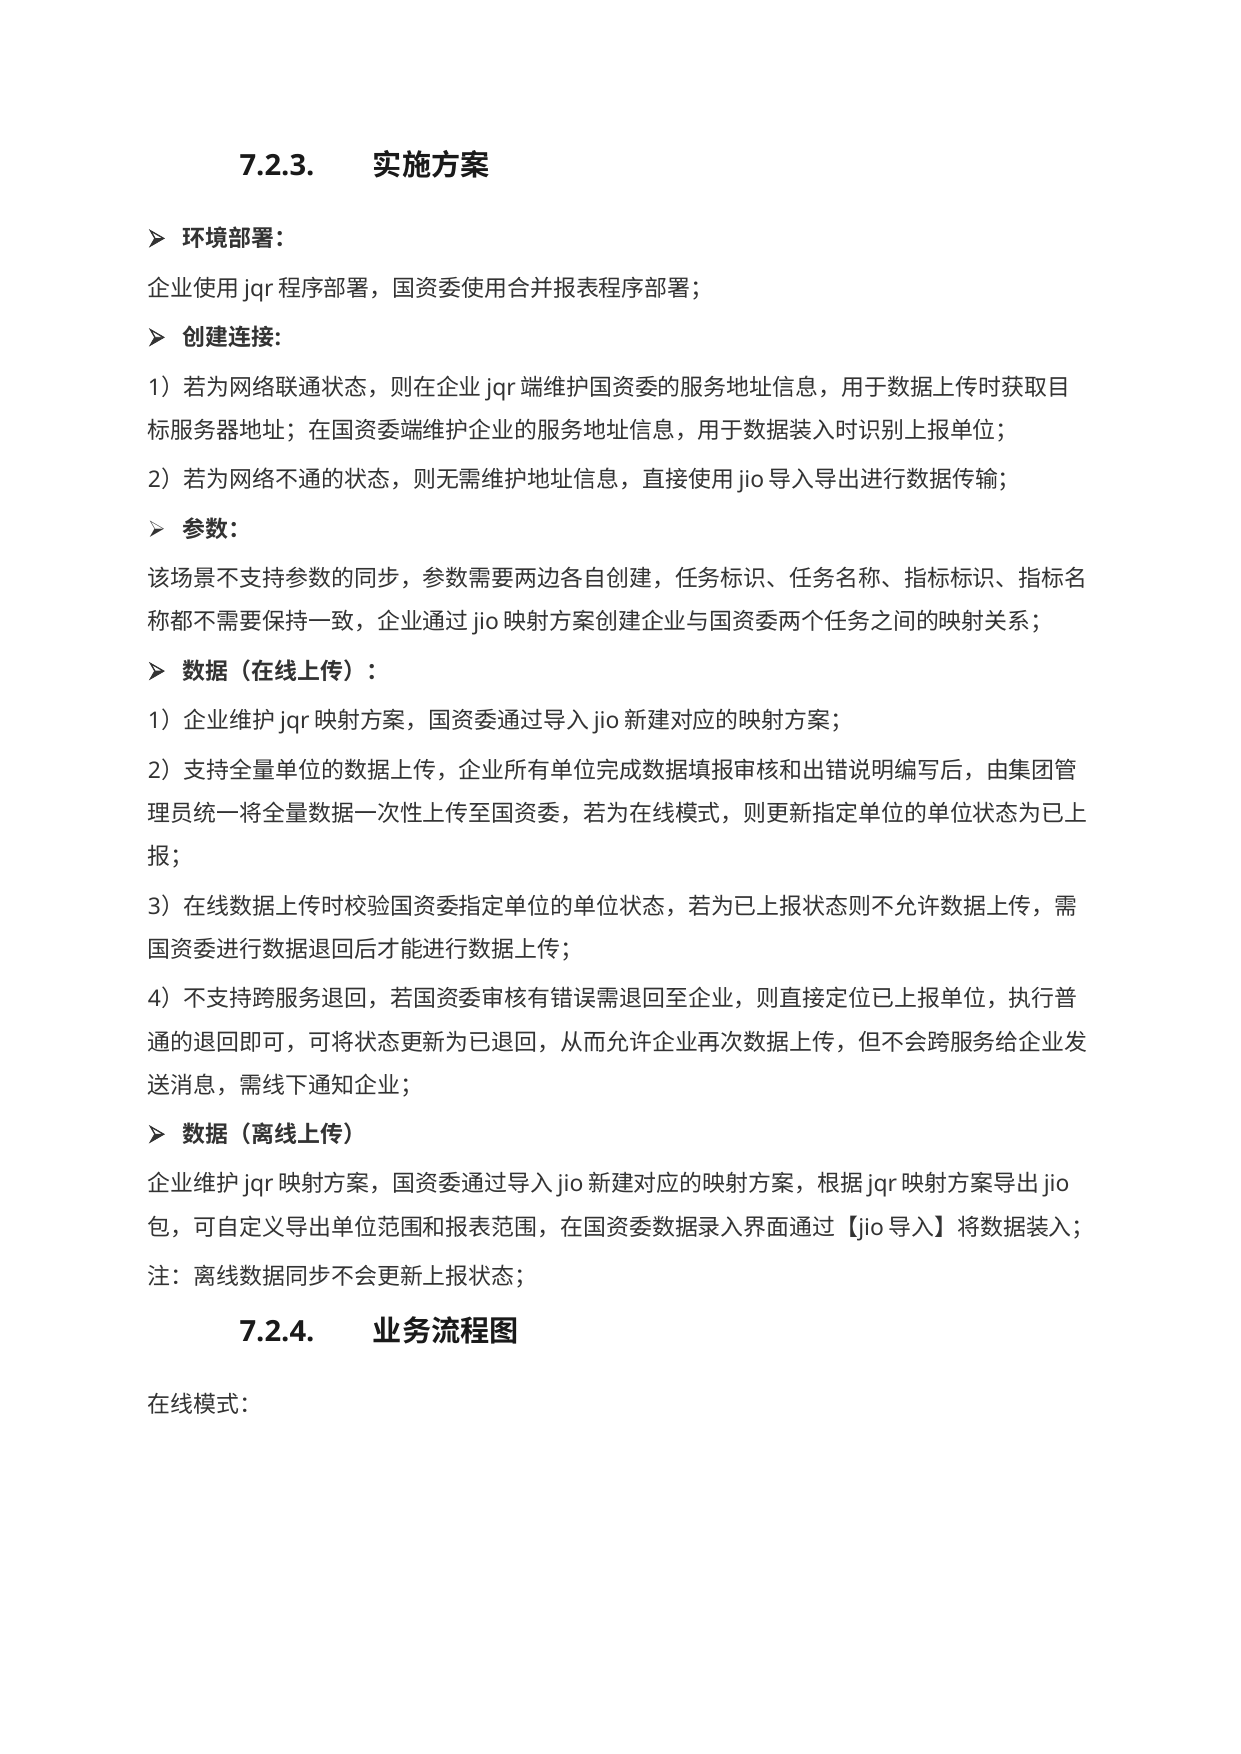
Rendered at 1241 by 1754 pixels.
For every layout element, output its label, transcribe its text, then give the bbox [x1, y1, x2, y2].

text 在线模式： [148, 1386, 1093, 1419]
text 企业使用jqr程序部署，国资委使用合并报表程序部署； [148, 269, 1093, 303]
list 参数： [148, 511, 1093, 544]
text 1）企业维护jqr映射方案，国资委通过导入jio新建对应的映射方案； [148, 702, 1093, 736]
subtitle 实施方案 [239, 142, 1093, 184]
list 数据（离线上传） [148, 1116, 1093, 1149]
text 1）若为网络联通状态，则在企业jqr端维护国资委的服务地址信息，用于数据上传时获取目标服务器地址；在国资委端维护企业的服务地址信息，用于数据装入时识别上报单位； [148, 368, 1093, 445]
subtitle 业务流程图 [239, 1307, 1093, 1350]
text 4）不支持跨服务退回，若国资委审核有错误需退回至企业，则直接定位已上报单位，执行普通的退回即可，可将状态更新为已退回，从而允许企业再次数据上传，但不会跨服务给企业发送消息，需线下通知企业； [148, 980, 1093, 1100]
text 2）支持全量单位的数据上传，企业所有单位完成数据填报审核和出错说明编写后，由集团管理员统一将全量数据一次性上传至国资委，若为在线模式，则更新指定单位的单位状态为已上报； [148, 752, 1093, 871]
text 企业维护jqr映射方案，国资委通过导入jio新建对应的映射方案，根据jqr映射方案导出jio包，可自定义导出单位范围和报表范围，在国资委数据录入界面通过【jio导入】将数据装入； [148, 1165, 1093, 1242]
text 2）若为网络不通的状态，则无需维护地址信息，直接使用jio导入导出进行数据传输； [148, 461, 1093, 494]
list 数据（在线上传）： [148, 653, 1093, 686]
list 环境部署： [148, 220, 1093, 253]
text 3）在线数据上传时校验国资委指定单位的单位状态，若为已上报状态则不允许数据上传，需国资委进行数据退回后才能进行数据上传； [148, 887, 1093, 964]
text 注：离线数据同步不会更新上报状态； [148, 1258, 1093, 1291]
list 创建连接: [148, 319, 1093, 352]
text 该场景不支持参数的同步，参数需要两边各自创建，任务标识、任务名称、指标标识、指标名称都不需要保持一致，企业通过jio映射方案创建企业与国资委两个任务之间的映射关系； [148, 560, 1093, 637]
